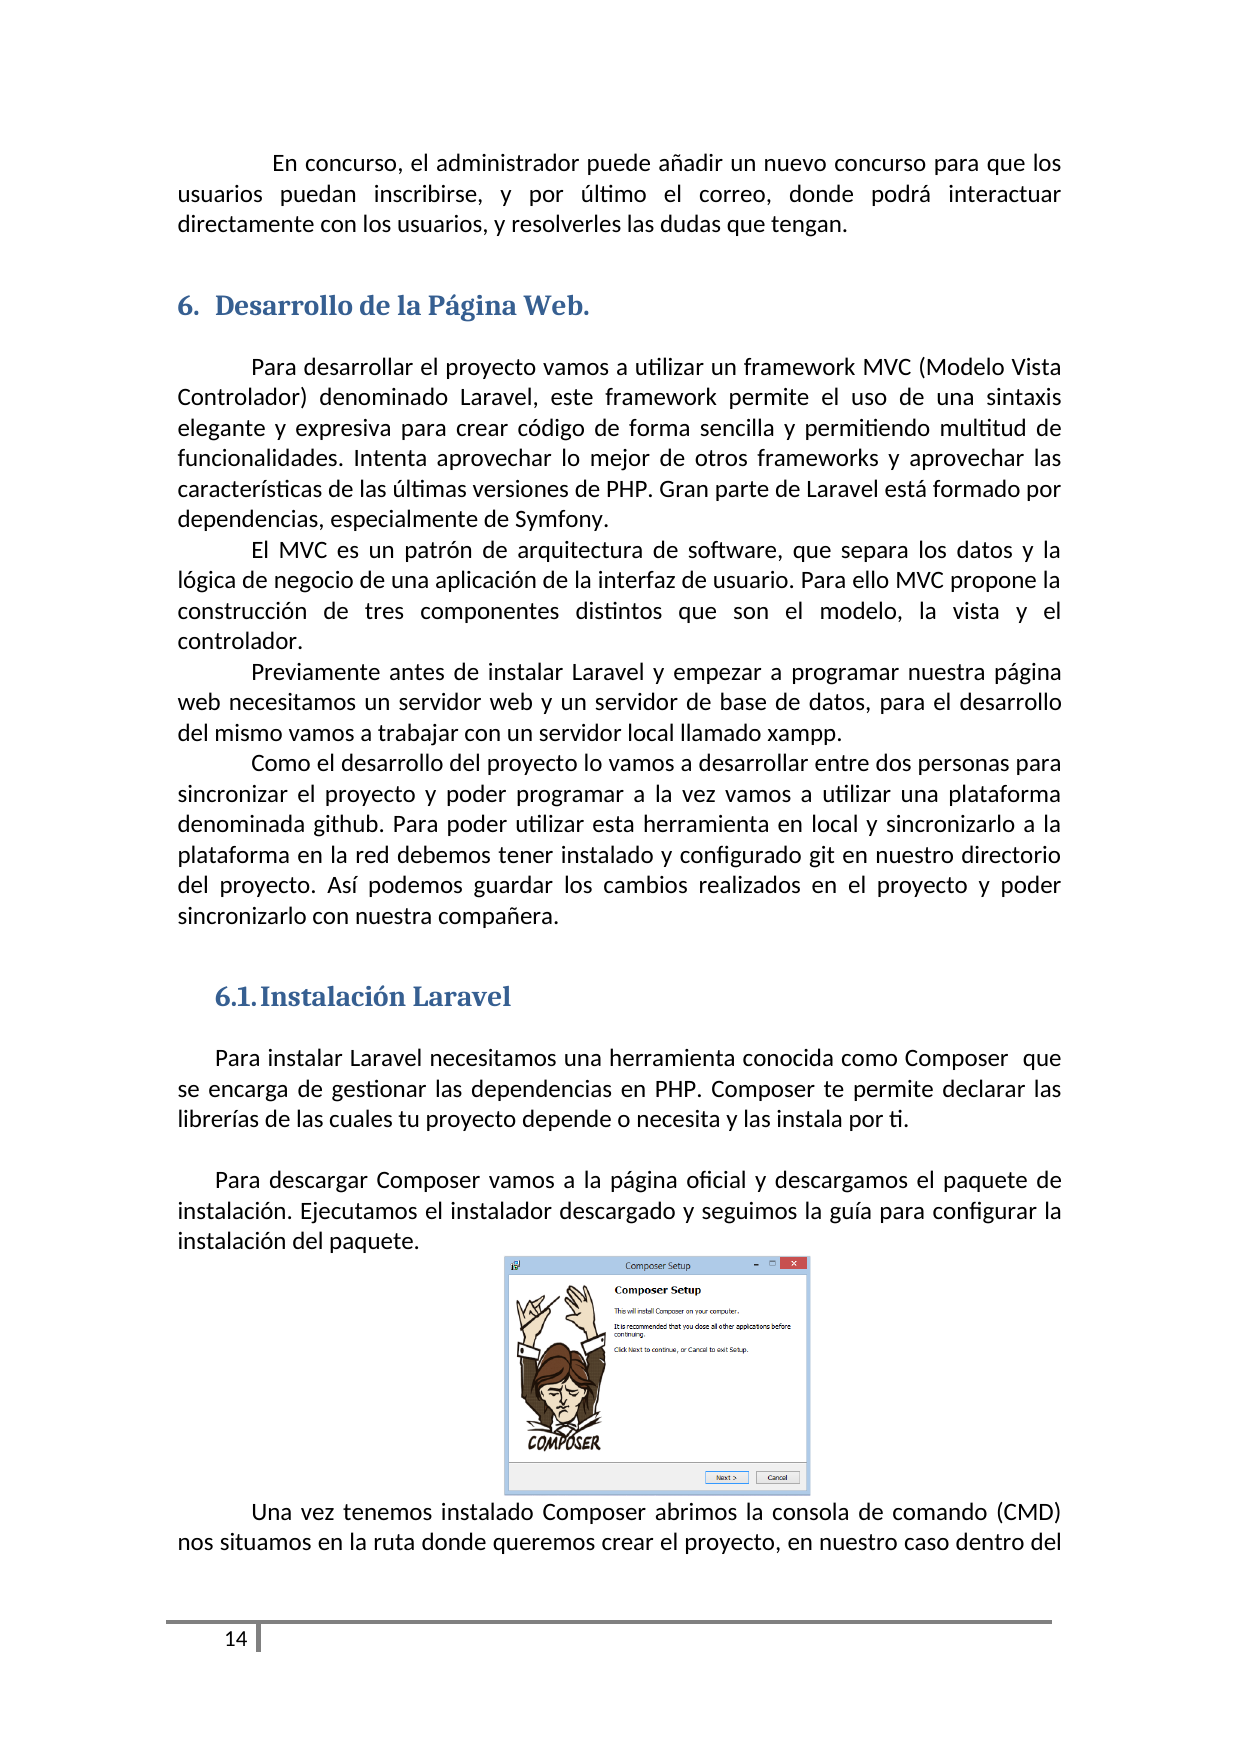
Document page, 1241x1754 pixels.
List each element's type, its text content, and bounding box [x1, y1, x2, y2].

subtitle Desarrollo de la Página Web. [177, 289, 1063, 323]
text Para instalar Laravel necesitamos una herramienta conocida como Composer que se encarga de gestionar las dependencias en PHP. Composer te permite declarar las librerías de las cuales tu proyecto depende o necesita y las instala por ti. [177, 1042, 1063, 1134]
picture [503, 1255, 811, 1496]
text En concurso, el administrador puede añadir un nuevo concurso para que los usuarios puedan inscribirse, y por último el correo, donde podrá interactuar directamente con los usuarios, y resolverles las dudas que tengan. [177, 148, 1063, 239]
text Para descargar Composer vamos a la página oficial y descargamos el paquete de instalación. Ejecutamos el instalador descargado y seguimos la guía para configurar la instalación del paquete. [177, 1164, 1063, 1256]
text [177, 1496, 1063, 1557]
text El MVC es un patrón de arquitectura de software, que separa los datos y la lógica de negocio de una aplicación de la interfaz de usuario. Para ello MVC propone la construcción de tres componentes distintos que son el modelo, la vista y el controlador. [177, 534, 1063, 656]
text Para desarrollar el proyecto vamos a utilizar un framework MVC (Modelo Vista Controlador) denominado Laravel, este framework permite el uso de una sintaxis elegante y expresiva para crear código de forma sencilla y permitiendo multitud de funcionalidades. Intenta aprovechar lo mejor de otros frameworks y aprovechar las características de las últimas versiones de PHP. Gran parte de Laravel está formado por dependencias, especialmente de Symfony. [177, 351, 1063, 534]
subtitle Instalación Laravel [215, 981, 1063, 1014]
text Previamente antes de instalar Laravel y empezar a programar nuestra página web necesitamos un servidor web y un servidor de base de datos, para el desarrollo del mismo vamos a trabajar con un servidor local llamado xampp. [177, 656, 1063, 747]
text Como el desarrollo del proyecto lo vamos a desarrollar entre dos personas para sincronizar el proyecto y poder programar a la vez vamos a utilizar una plataforma denominada github. Para poder utilizar esta herramienta en local y sincronizarlo a la plataforma en la red debemos tener instalado y configurado git en nuestro directorio del proyecto. Así podemos guardar los cambios realizados en el proyecto y poder sincronizarlo con nuestra compañera. [177, 747, 1063, 931]
